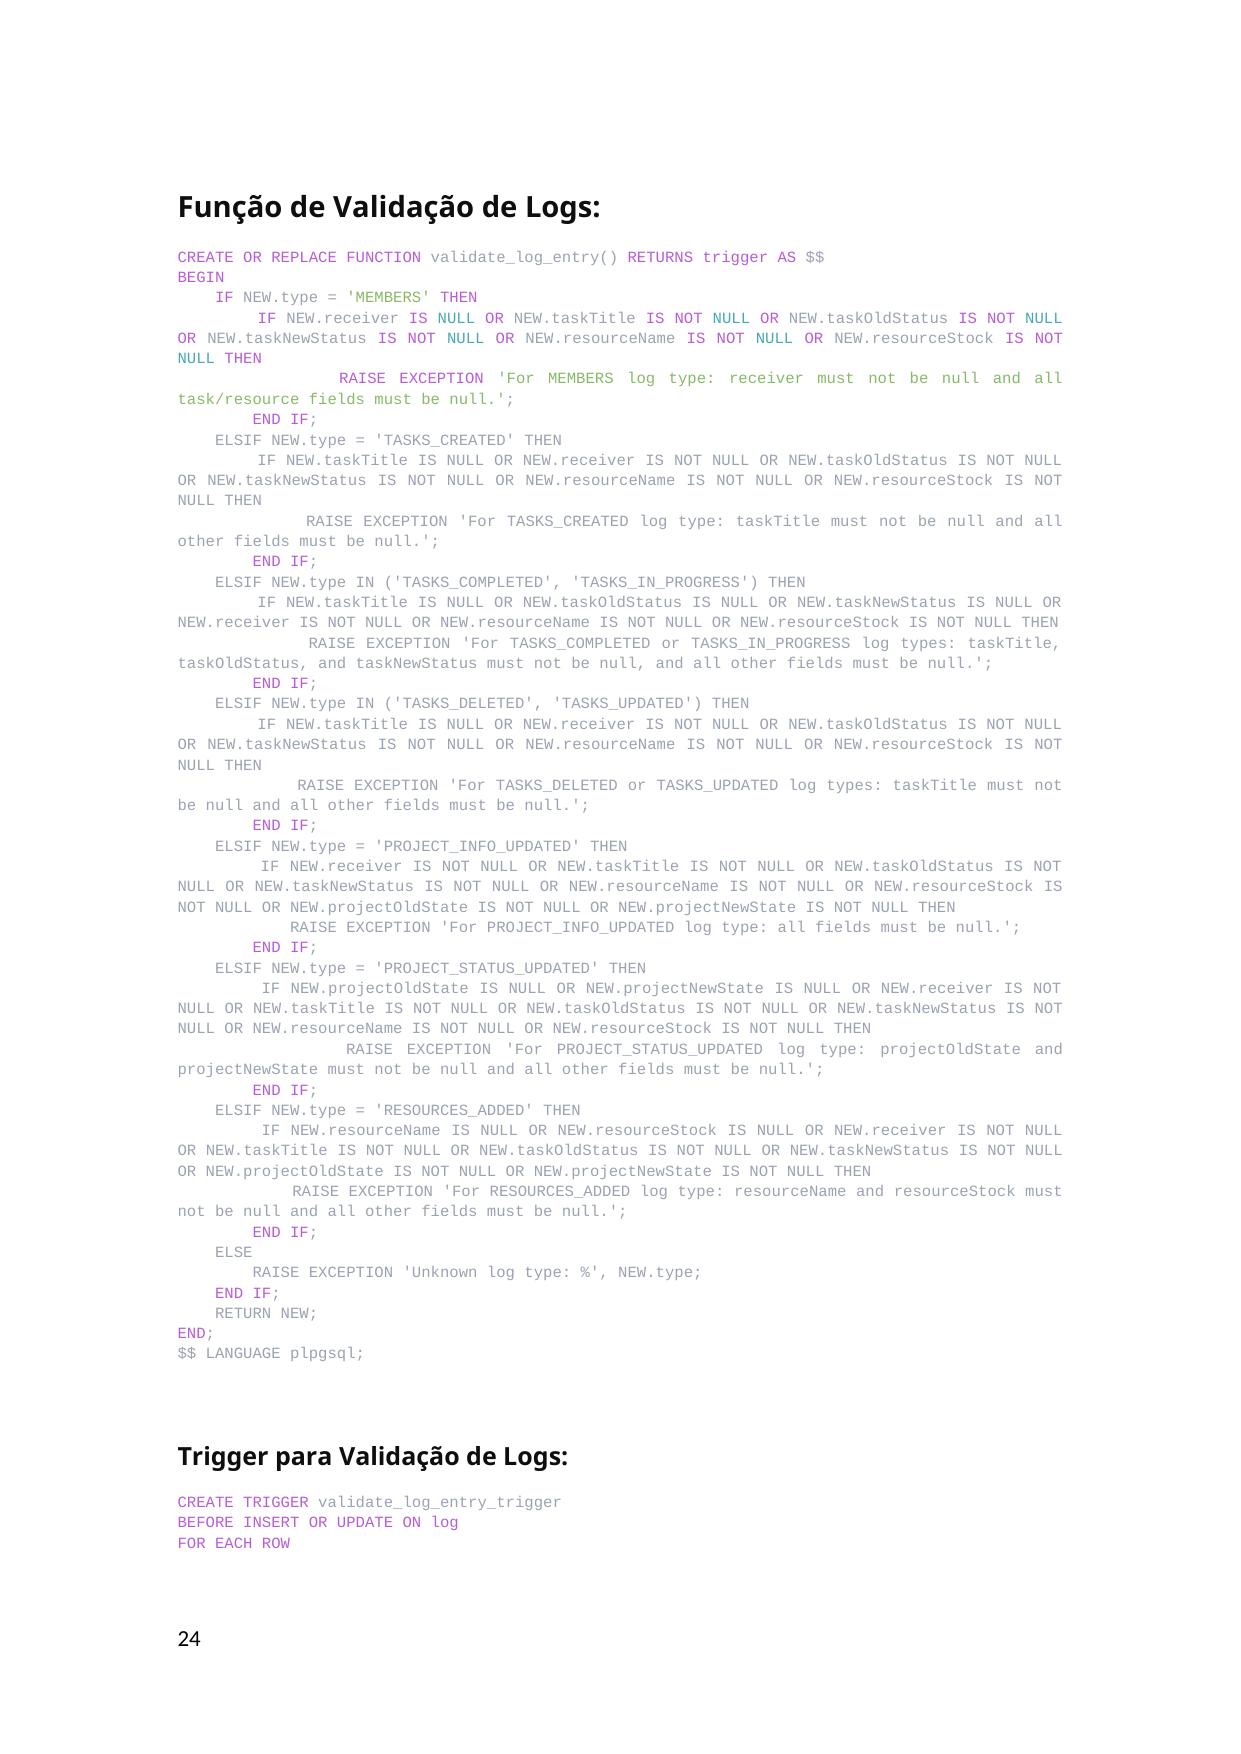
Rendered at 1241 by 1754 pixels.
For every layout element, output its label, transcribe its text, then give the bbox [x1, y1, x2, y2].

text ELSIF NEW.type = 'PROJECT_INFO_UPDATED' THEN [177, 838, 1063, 856]
text Trigger para Validação de Logs: [177, 1439, 1063, 1473]
text BEFORE INSERT OR UPDATE ON log [177, 1515, 1063, 1533]
text IF NEW.receiver IS NOT NULL OR NEW.taskTitle IS NOT NULL OR NEW.taskOldStatus IS NOT NULL OR NEW.taskNewStatus IS NOT NULL OR NEW.resourceName IS NOT NULL OR NEW.resourceStock IS NOT NULL OR NEW.projectOldState IS NOT NULL OR NEW.projectNewState IS NOT NULL THEN [177, 858, 1063, 917]
text ELSIF NEW.type = 'TASKS_CREATED' THEN [177, 432, 1063, 449]
text END; [177, 1326, 1063, 1343]
text IF NEW.projectOldState IS NULL OR NEW.projectNewState IS NULL OR NEW.receiver IS NOT NULL OR NEW.taskTitle IS NOT NULL OR NEW.taskOldStatus IS NOT NULL OR NEW.taskNewStatus IS NOT NULL OR NEW.resourceName IS NOT NULL OR NEW.resourceStock IS NOT NULL THEN [177, 980, 1063, 1039]
text IF NEW.taskTitle IS NULL OR NEW.taskOldStatus IS NULL OR NEW.taskNewStatus IS NULL OR NEW.receiver IS NOT NULL OR NEW.resourceName IS NOT NULL OR NEW.resourceStock IS NOT NULL THEN [177, 594, 1063, 632]
text ELSIF NEW.type IN ('TASKS_DELETED', 'TASKS_UPDATED') THEN [177, 696, 1063, 714]
text IF NEW.receiver IS NULL OR NEW.taskTitle IS NOT NULL OR NEW.taskOldStatus IS NOT NULL OR NEW.taskNewStatus IS NOT NULL OR NEW.resourceName IS NOT NULL OR NEW.resourceStock IS NOT NULL THEN [177, 310, 1063, 368]
text END IF; [177, 940, 1063, 957]
text Função de Validação de Logs: [177, 187, 1063, 226]
text ELSE [177, 1244, 1063, 1262]
text CREATE TRIGGER validate_log_entry_trigger [177, 1494, 1063, 1512]
text END IF; [177, 412, 1063, 429]
text RAISE EXCEPTION 'For RESOURCES_ADDED log type: resourceName and resourceStock must not be null and all other fields must be null.'; [177, 1183, 1063, 1221]
text RAISE EXCEPTION 'Unknown log type: %', NEW.type; [177, 1265, 1063, 1282]
text ELSIF NEW.type = 'PROJECT_STATUS_UPDATED' THEN [177, 960, 1063, 978]
text IF NEW.taskTitle IS NULL OR NEW.receiver IS NOT NULL OR NEW.taskOldStatus IS NOT NULL OR NEW.taskNewStatus IS NOT NULL OR NEW.resourceName IS NOT NULL OR NEW.resourceStock IS NOT NULL THEN [177, 716, 1063, 774]
text FOR EACH ROW [177, 1535, 1063, 1553]
text RAISE EXCEPTION 'For TASKS_COMPLETED or TASKS_IN_PROGRESS log types: taskTitle, taskOldStatus, and taskNewStatus must not be null, and all other fields must be null.'; [177, 635, 1063, 673]
text ELSIF NEW.type IN ('TASKS_COMPLETED', 'TASKS_IN_PROGRESS') THEN [177, 574, 1063, 592]
text IF NEW.taskTitle IS NULL OR NEW.receiver IS NOT NULL OR NEW.taskOldStatus IS NOT NULL OR NEW.taskNewStatus IS NOT NULL OR NEW.resourceName IS NOT NULL OR NEW.resourceStock IS NOT NULL THEN [177, 452, 1063, 511]
text RAISE EXCEPTION 'For PROJECT_INFO_UPDATED log type: all fields must be null.'; [177, 919, 1063, 937]
text RAISE EXCEPTION 'For TASKS_CREATED log type: taskTitle must not be null and all other fields must be null.'; [177, 513, 1063, 551]
text RETURN NEW; [177, 1305, 1063, 1323]
text END IF; [177, 1285, 1063, 1303]
text IF NEW.type = 'MEMBERS' THEN [177, 290, 1063, 307]
text BEGIN [177, 269, 1063, 287]
text END IF; [177, 818, 1063, 836]
text END IF; [177, 1082, 1063, 1099]
text $$ LANGUAGE plpgsql; [177, 1346, 1063, 1364]
text RAISE EXCEPTION 'For TASKS_DELETED or TASKS_UPDATED log types: taskTitle must not be null and all other fields must be null.'; [177, 777, 1063, 815]
text RAISE EXCEPTION 'For PROJECT_STATUS_UPDATED log type: projectOldState and projectNewState must not be null and all other fields must be null.'; [177, 1041, 1063, 1079]
text END IF; [177, 554, 1063, 571]
text CREATE OR REPLACE FUNCTION validate_log_entry() RETURNS trigger AS $$ [177, 249, 1063, 267]
text IF NEW.resourceName IS NULL OR NEW.resourceStock IS NULL OR NEW.receiver IS NOT NULL OR NEW.taskTitle IS NOT NULL OR NEW.taskOldStatus IS NOT NULL OR NEW.taskNewStatus IS NOT NULL OR NEW.projectOldState IS NOT NULL OR NEW.projectNewState IS NOT NULL THEN [177, 1122, 1063, 1181]
text END IF; [177, 1224, 1063, 1242]
text END IF; [177, 676, 1063, 693]
text RAISE EXCEPTION 'For MEMBERS log type: receiver must not be null and all task/resource fields must be null.'; [177, 371, 1063, 409]
text ELSIF NEW.type = 'RESOURCES_ADDED' THEN [177, 1102, 1063, 1120]
